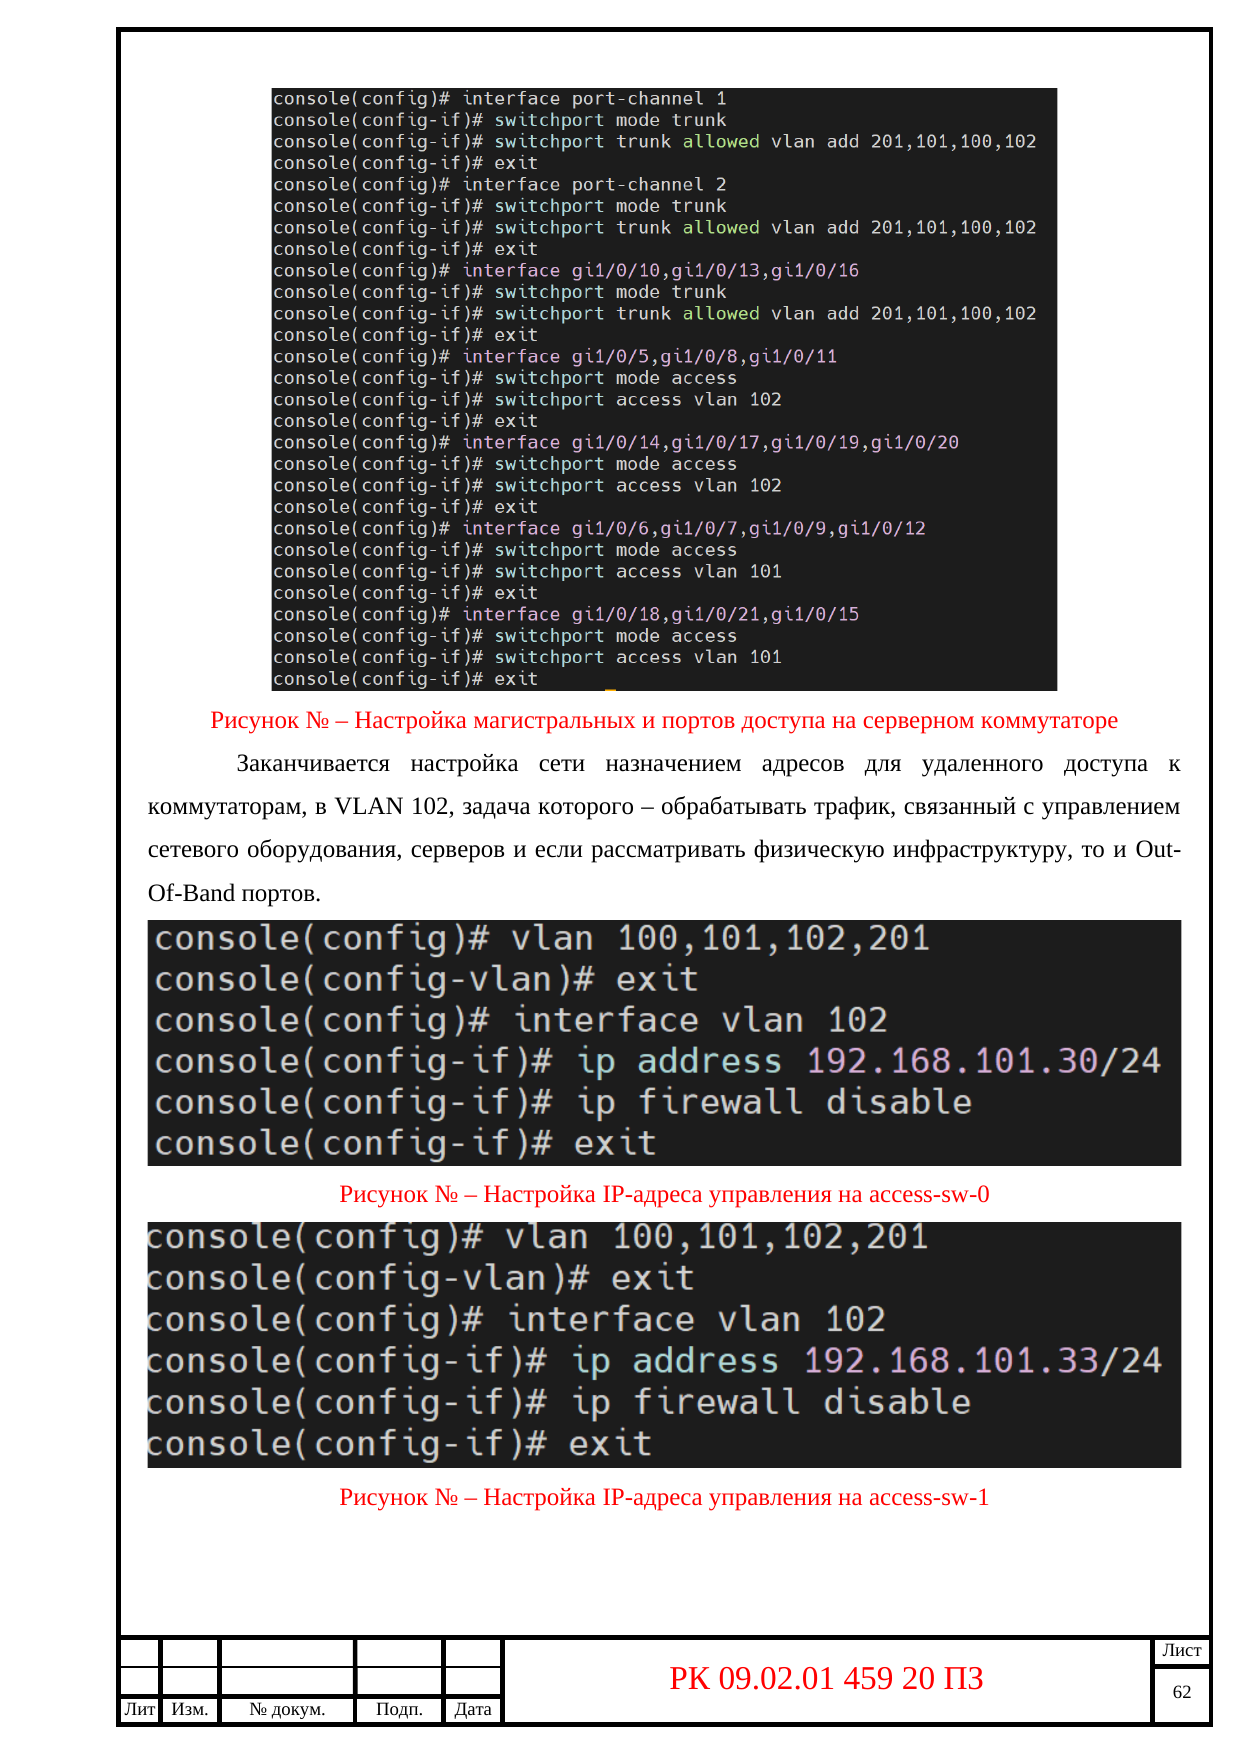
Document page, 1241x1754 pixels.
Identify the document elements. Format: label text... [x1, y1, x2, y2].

text Рисунок № – Настройка IP-адреса управления на access-sw-0 [148, 1179, 1181, 1208]
picture [271, 88, 1058, 691]
text Рисунок № – Настройка магистральных и портов доступа на серверном коммутаторе [148, 705, 1181, 734]
text Рисунок № – Настройка IP-адреса управления на access-sw-1 [148, 1482, 1181, 1510]
text Заканчивается настройка сети назначением адресов для удаленного доступа к коммутаторам, в VLAN 102, задача которого – обрабатывать трафик, связанный с управлением сетевого оборудования, серверов и если рассматривать физическую инфраструктуру, то и Out-Of-Band портов. [148, 748, 1181, 906]
picture [147, 920, 1182, 1166]
picture [147, 1222, 1182, 1468]
